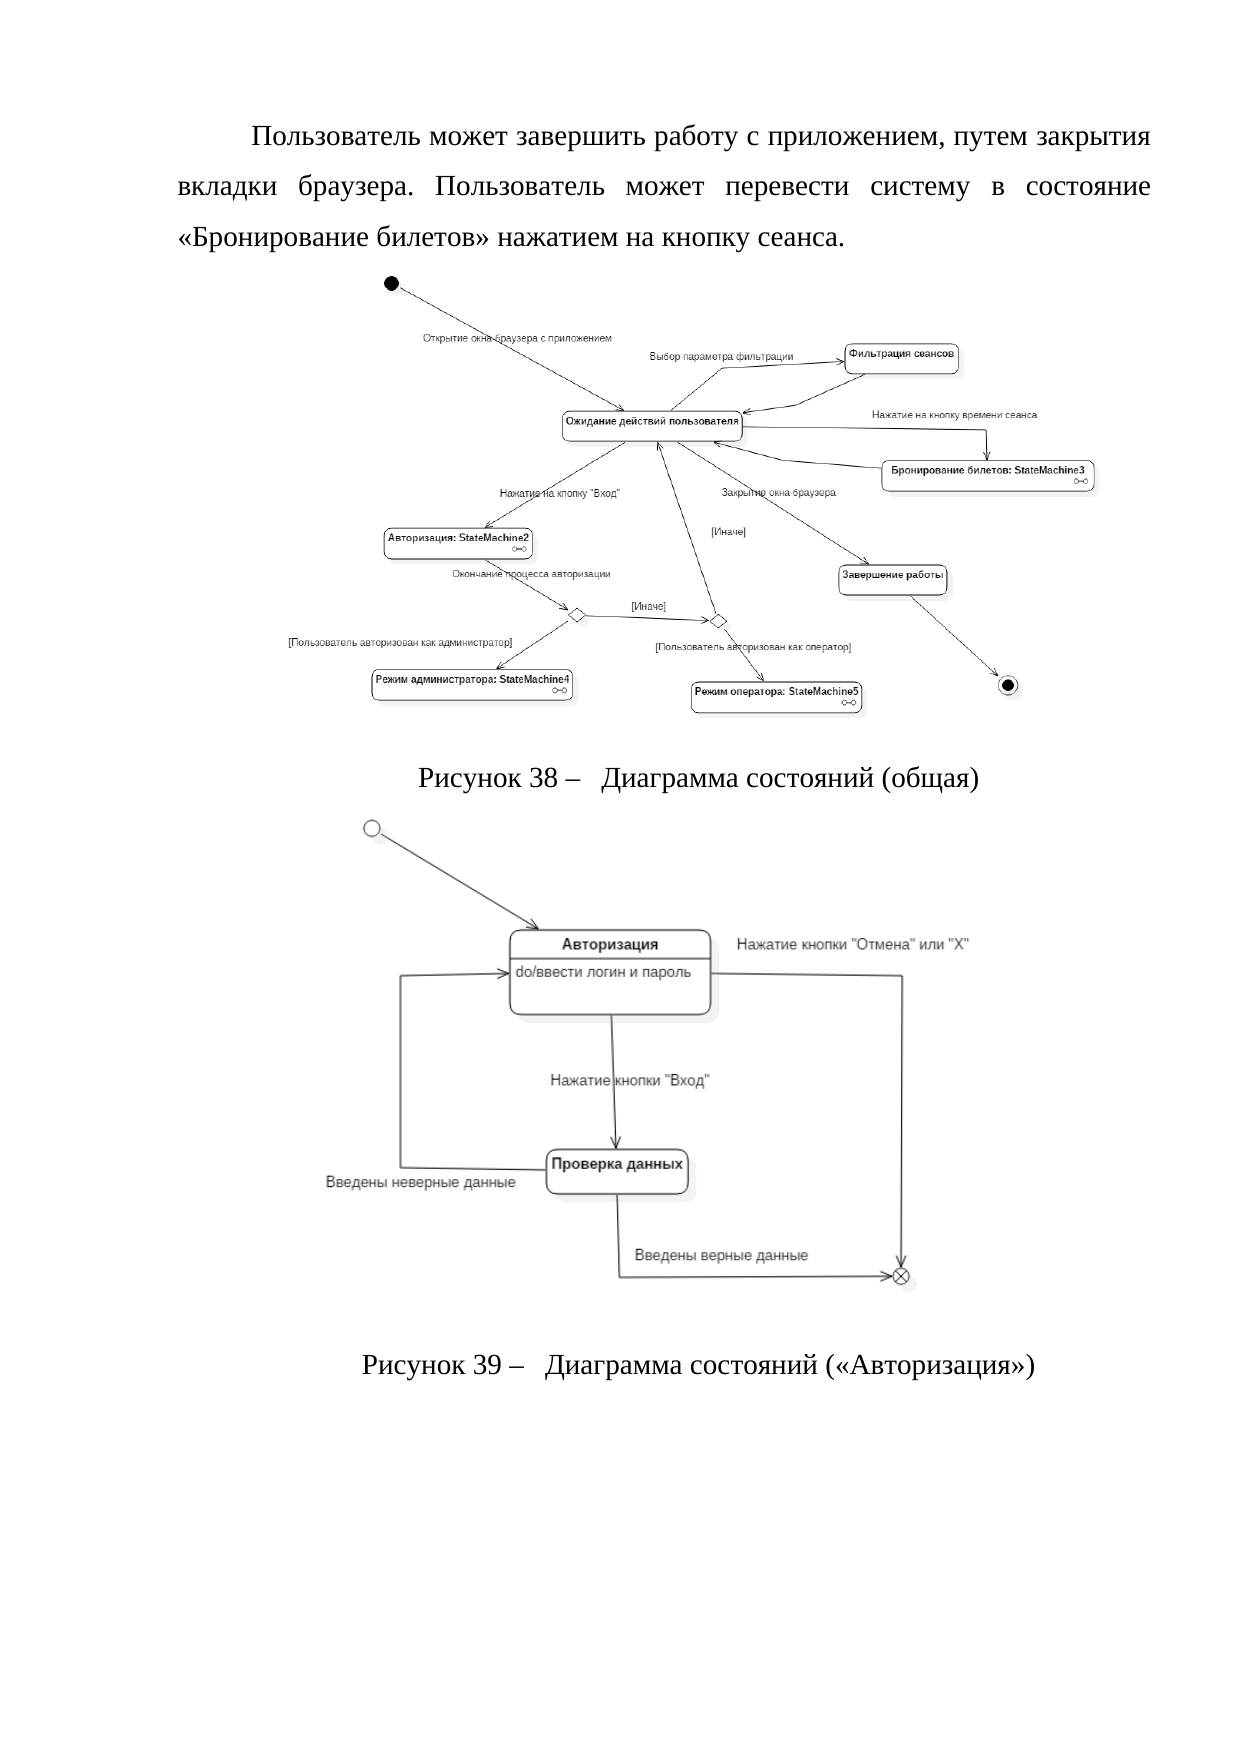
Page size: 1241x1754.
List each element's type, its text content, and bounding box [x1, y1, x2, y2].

picture [315, 809, 1014, 1330]
text Пользователь может завершить работу с приложением, путем закрытия вкладки браузера. Пользователь может перевести систему в состояние «Бронирование билетов» нажатием на кнопку сеанса. [177, 118, 1152, 252]
picture [278, 268, 1124, 743]
text Диаграмма состояний («Авторизация») [245, 1347, 1152, 1380]
text Диаграмма состояний (общая) [245, 760, 1152, 793]
